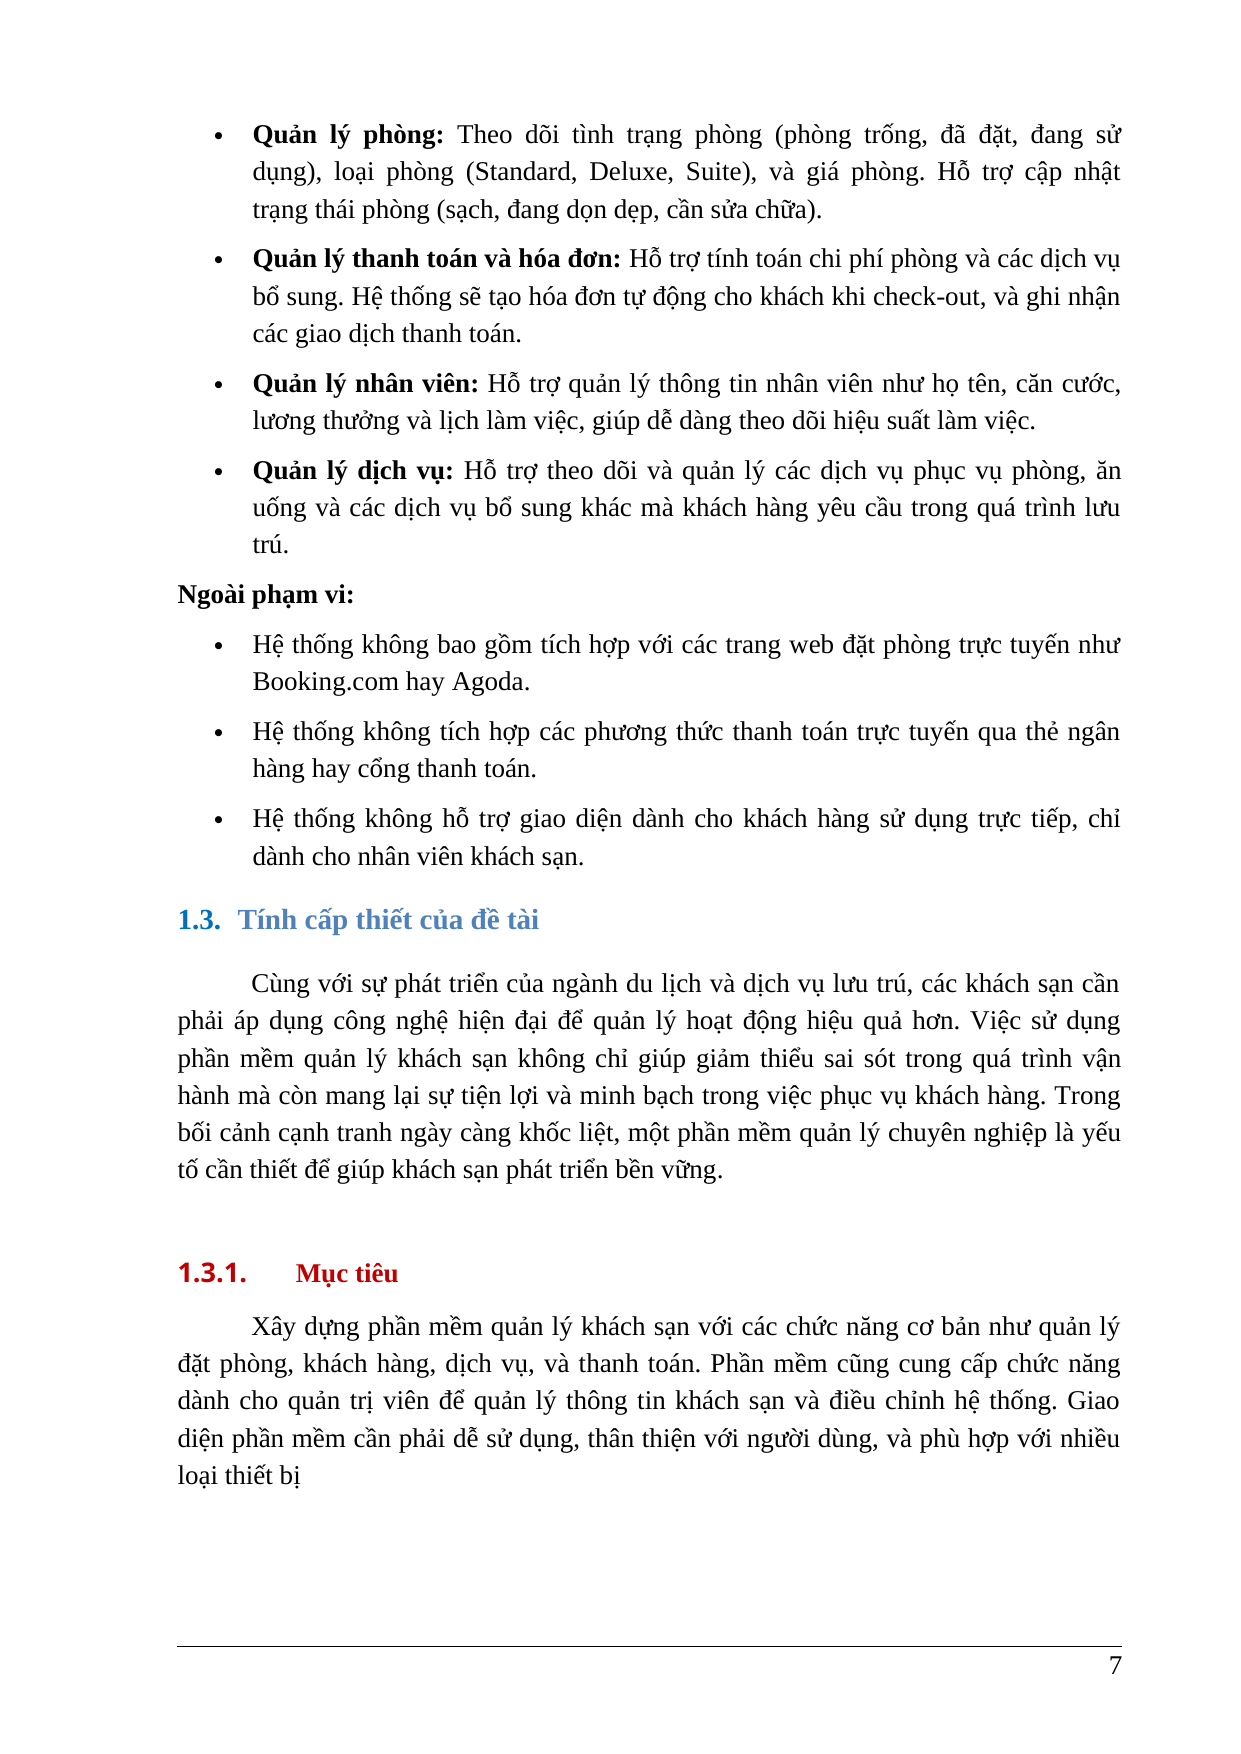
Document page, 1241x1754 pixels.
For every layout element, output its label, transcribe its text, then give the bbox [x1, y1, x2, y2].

list Hệ thống không hỗ trợ giao diện dành cho khách hàng sử dụng trực tiếp, chỉ dành cho nhân viên khách sạn. [215, 802, 1122, 871]
list Hệ thống không bao gồm tích hợp với các trang web đặt phòng trực tuyến như Booking.com hay Agoda. [215, 628, 1122, 697]
text Ngoài phạm vi: [177, 578, 1122, 609]
list Quản lý dịch vụ: Hỗ trợ theo dõi và quản lý các dịch vụ phục vụ phòng, ăn uống và các dịch vụ bổ sung khác mà khách hàng yêu cầu trong quá trình lưu trú. [215, 454, 1122, 560]
subtitle Mục tiêu [177, 1253, 1122, 1290]
list Quản lý nhân viên: Hỗ trợ quản lý thông tin nhân viên như họ tên, căn cước, lương thưởng và lịch làm việc, giúp dễ dàng theo dõi hiệu suất làm việc. [215, 367, 1122, 435]
text Xây dựng phần mềm quản lý khách sạn với các chức năng cơ bản như quản lý đặt phòng, khách hàng, dịch vụ, và thanh toán. Phần mềm cũng cung cấp chức năng dành cho quản trị viên để quản lý thông tin khách sạn và điều chỉnh hệ thống. Giao diện phần mềm cần phải dễ sử dụng, thân thiện với người dùng, và phù hợp với nhiều loại thiết bị [177, 1310, 1122, 1490]
list Quản lý thanh toán và hóa đơn: Hỗ trợ tính toán chi phí phòng và các dịch vụ bổ sung. Hệ thống sẽ tạo hóa đơn tự động cho khách khi check-out, và ghi nhận các giao dịch thanh toán. [215, 242, 1122, 348]
text Cùng với sự phát triển của ngành du lịch và dịch vụ lưu trú, các khách sạn cần phải áp dụng công nghệ hiện đại để quản lý hoạt động hiệu quả hơn. Việc sử dụng phần mềm quản lý khách sạn không chỉ giúp giảm thiểu sai sót trong quá trình vận hành mà còn mang lại sự tiện lợi và minh bạch trong việc phục vụ khách hàng. Trong bối cảnh cạnh tranh ngày càng khốc liệt, một phần mềm quản lý chuyên nghiệp là yếu tố cần thiết để giúp khách sạn phát triển bền vững. [177, 967, 1122, 1185]
list Hệ thống không tích hợp các phương thức thanh toán trực tuyến qua thẻ ngân hàng hay cổng thanh toán. [215, 715, 1122, 784]
subtitle Tính cấp thiết của đề tài [177, 902, 1122, 935]
list Quản lý phòng: Theo dõi tình trạng phòng (phòng trống, đã đặt, đang sử dụng), loại phòng (Standard, Deluxe, Suite), và giá phòng. Hỗ trợ cập nhật trạng thái phòng (sạch, đang dọn dẹp, cần sửa chữa). [215, 118, 1122, 224]
